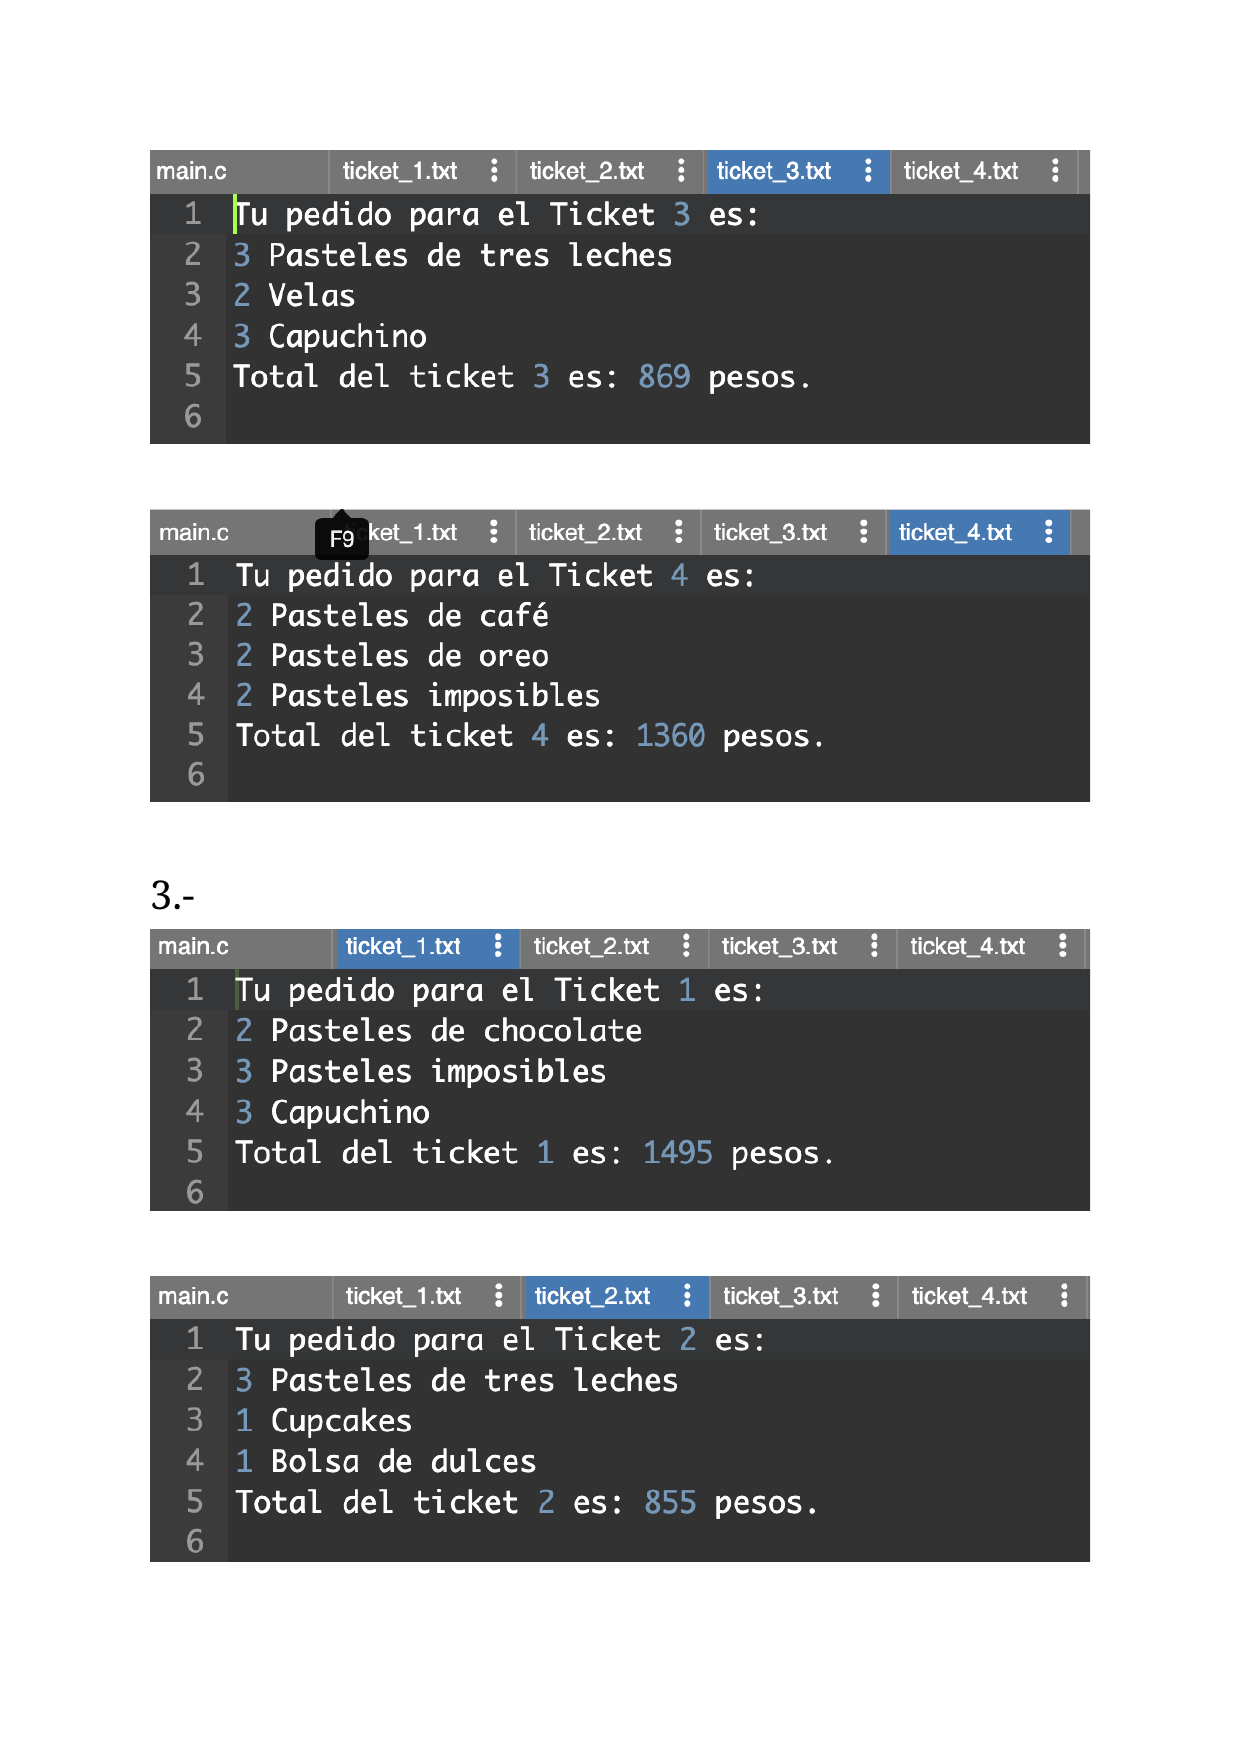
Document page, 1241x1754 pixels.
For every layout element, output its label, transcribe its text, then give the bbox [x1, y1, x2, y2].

text 3.- [150, 867, 1090, 921]
picture [150, 1276, 1091, 1562]
picture [150, 929, 1091, 1211]
picture [150, 509, 1091, 802]
picture [150, 150, 1091, 444]
